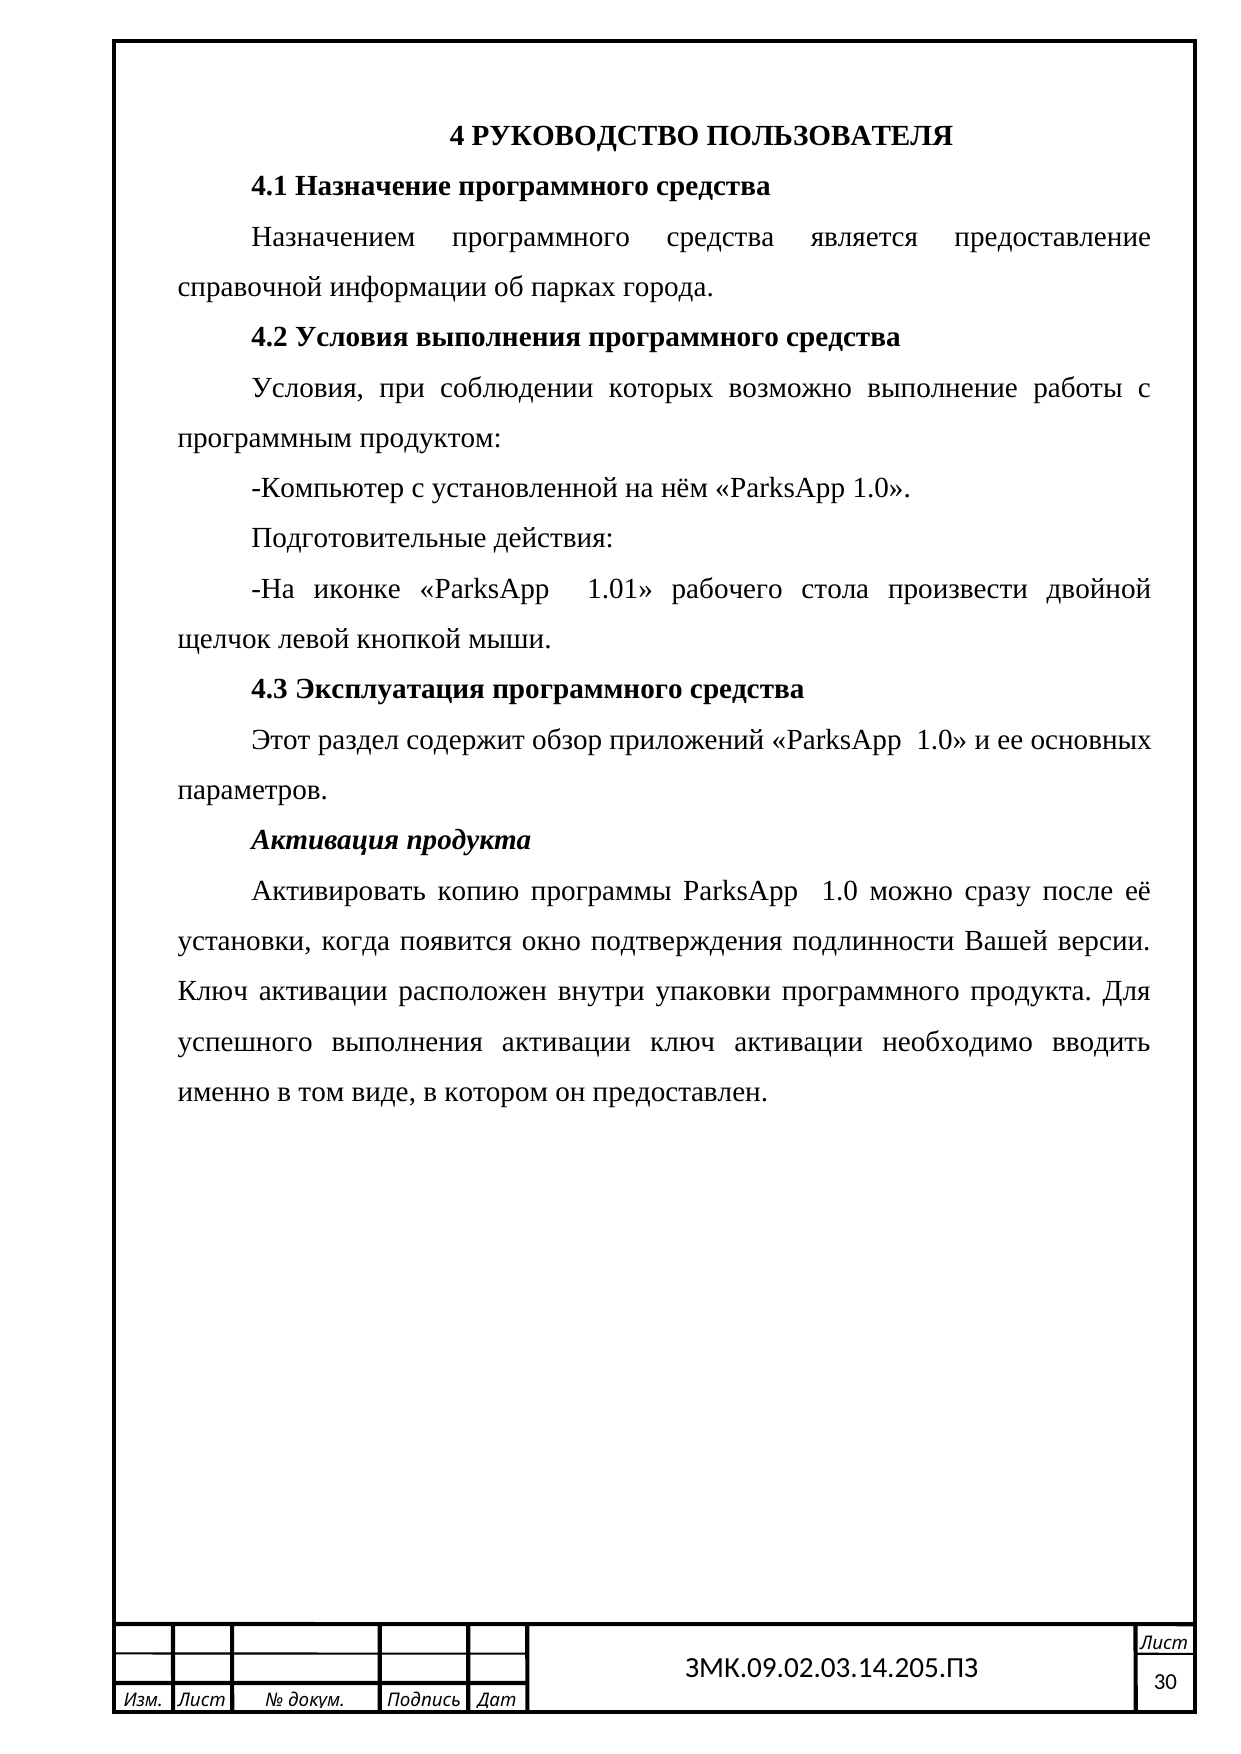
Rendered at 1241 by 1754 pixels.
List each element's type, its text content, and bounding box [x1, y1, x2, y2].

text Подготовительные действия: [177, 521, 1152, 554]
text Этот раздел содержит обзор приложений «ParksApp 1.0» и ее основных параметров. [177, 722, 1152, 806]
text 4.3 Эксплуатация программного средства [177, 672, 1152, 705]
text Активация продукта [177, 822, 1152, 856]
text Активировать копию программы ParksApp 1.0 можно сразу после её установки, когда появится окно подтверждения подлинности Вашей версии. Ключ активации расположен внутри упаковки программного продукта. Для успешного выполнения активации ключ активации необходимо вводить именно в том виде, в котором он предоставлен. [177, 873, 1152, 1108]
text 4 РУКОВОДСТВО ПОЛЬЗОВАТЕЛЯ [177, 118, 1152, 152]
text -Компьютер с установленной на нём «ParksApp 1.0». [177, 470, 1152, 504]
text Назначением программного средства является предоставление справочной информации об парках города. [177, 219, 1152, 303]
text Условия, при соблюдении которых возможно выполнение работы с программным продуктом: [177, 370, 1152, 453]
text -На иконке «ParksApp 1.01» рабочего стола произвести двойной щелчок левой кнопкой мыши. [177, 571, 1152, 655]
text 4.1 Назначение программного средства [177, 168, 1152, 202]
text 4.2 Условия выполнения программного средства [177, 319, 1152, 353]
